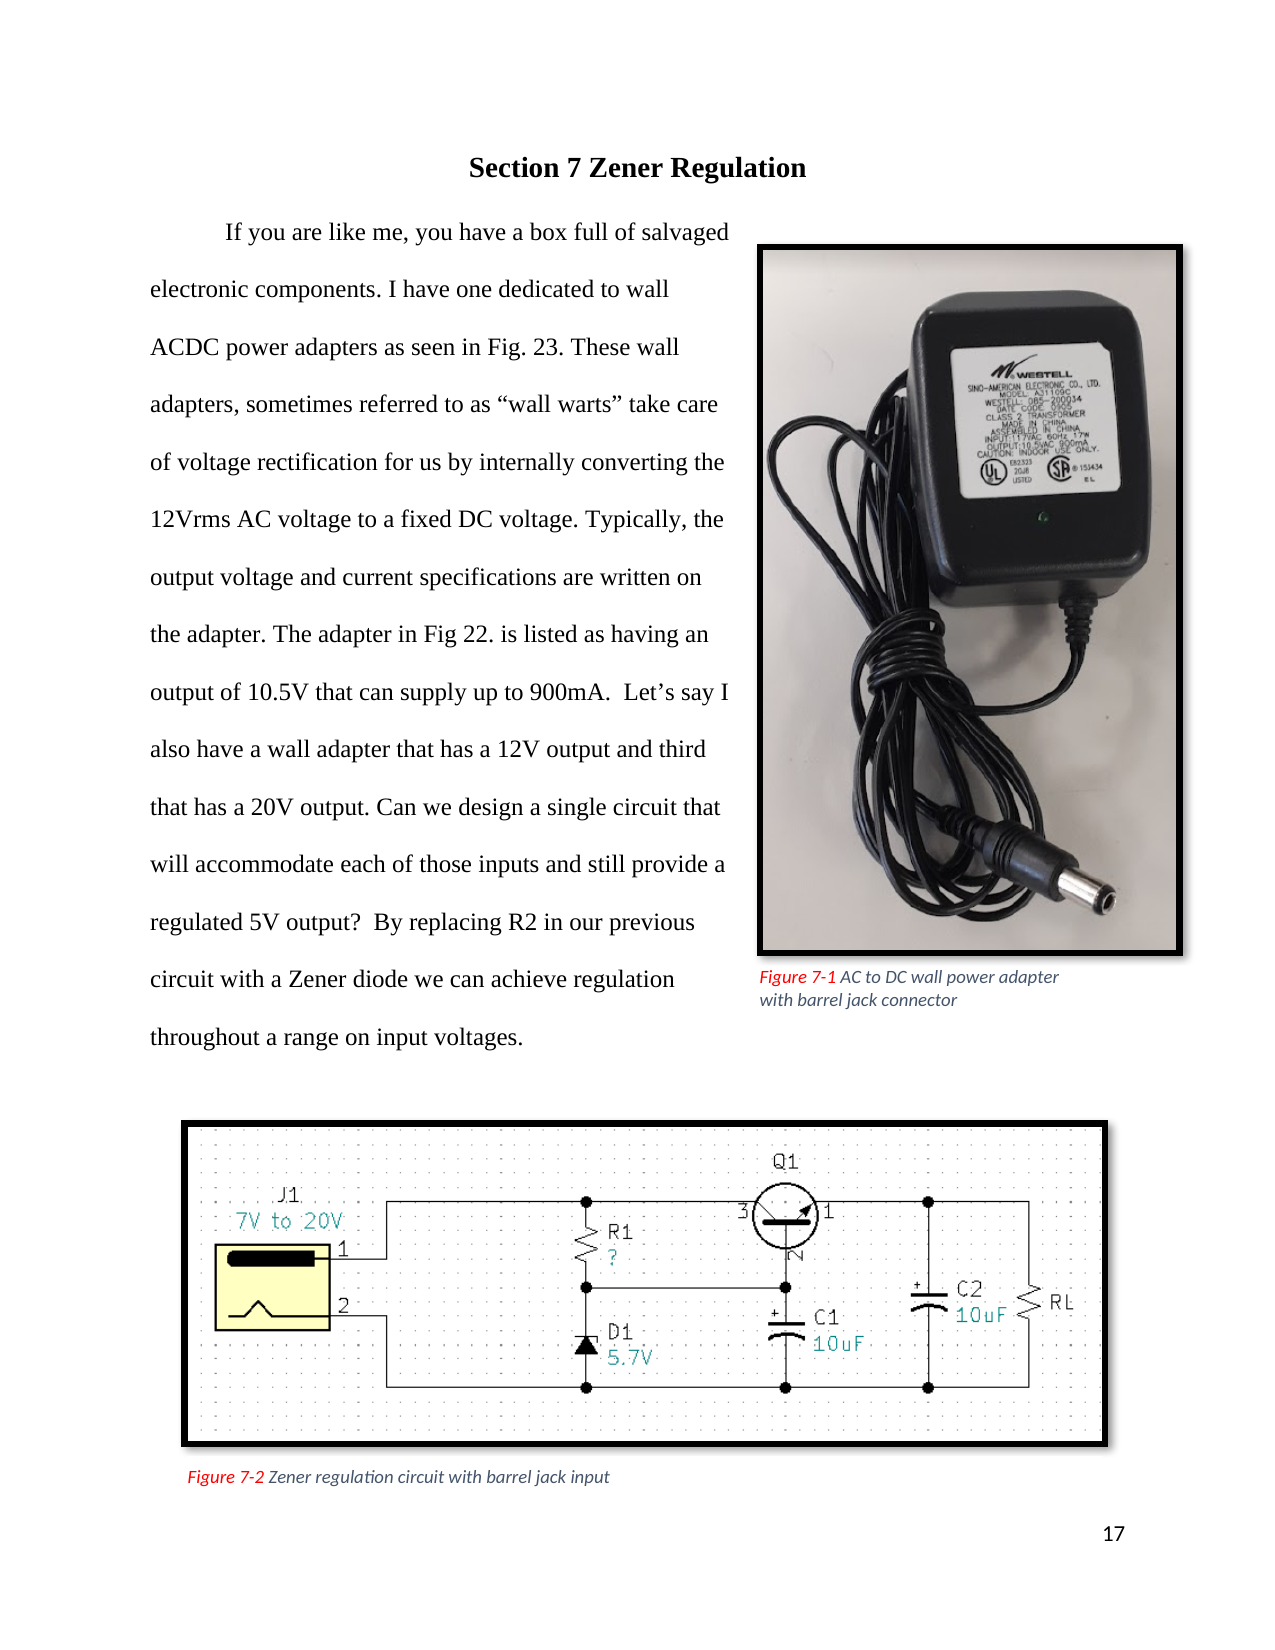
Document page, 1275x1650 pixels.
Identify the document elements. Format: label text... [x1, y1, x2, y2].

picture [188, 1127, 1102, 1441]
picture [763, 250, 1176, 950]
text Section 7 Zener Regulation [150, 150, 1125, 183]
